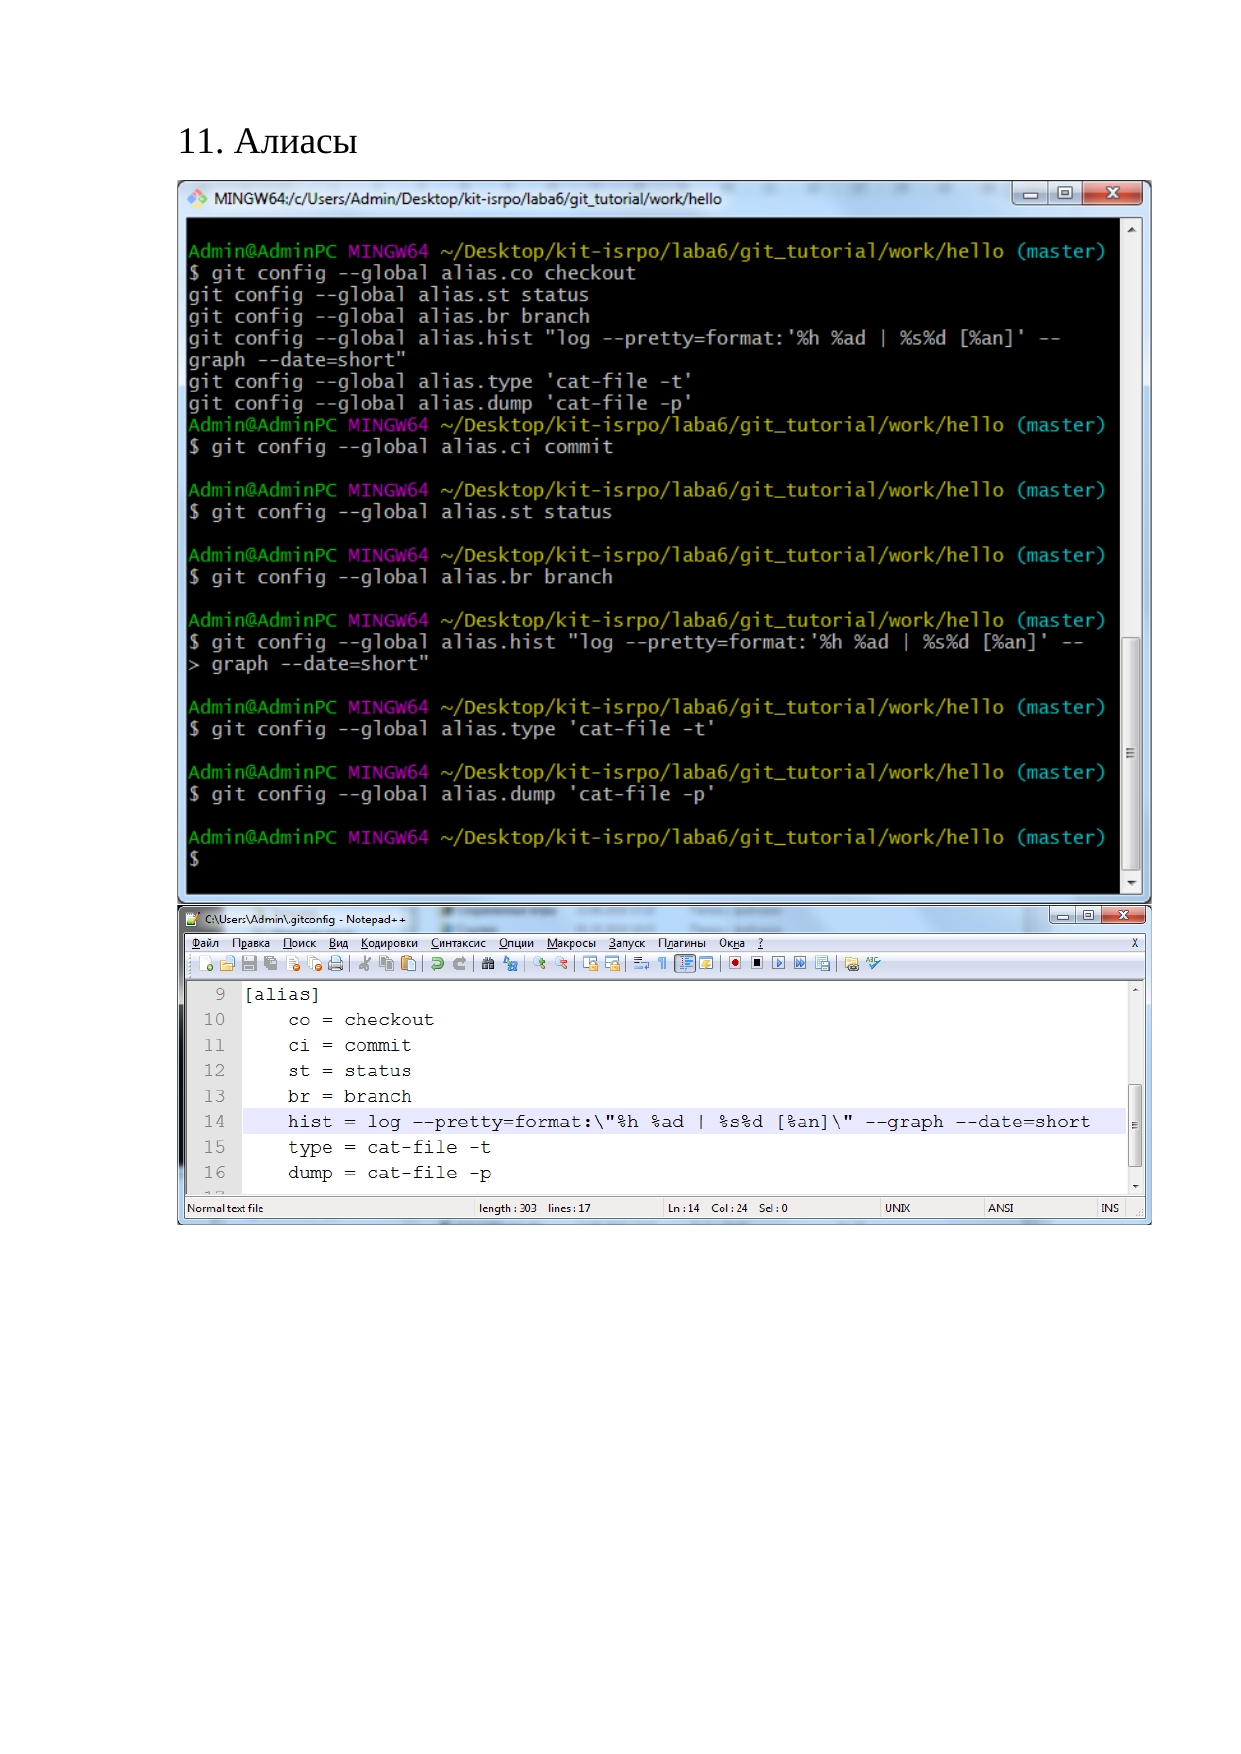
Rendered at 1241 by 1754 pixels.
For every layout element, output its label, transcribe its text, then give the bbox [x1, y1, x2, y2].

picture [177, 905, 1152, 1225]
text 11. Алиасы [177, 118, 1152, 161]
picture [177, 180, 1152, 904]
